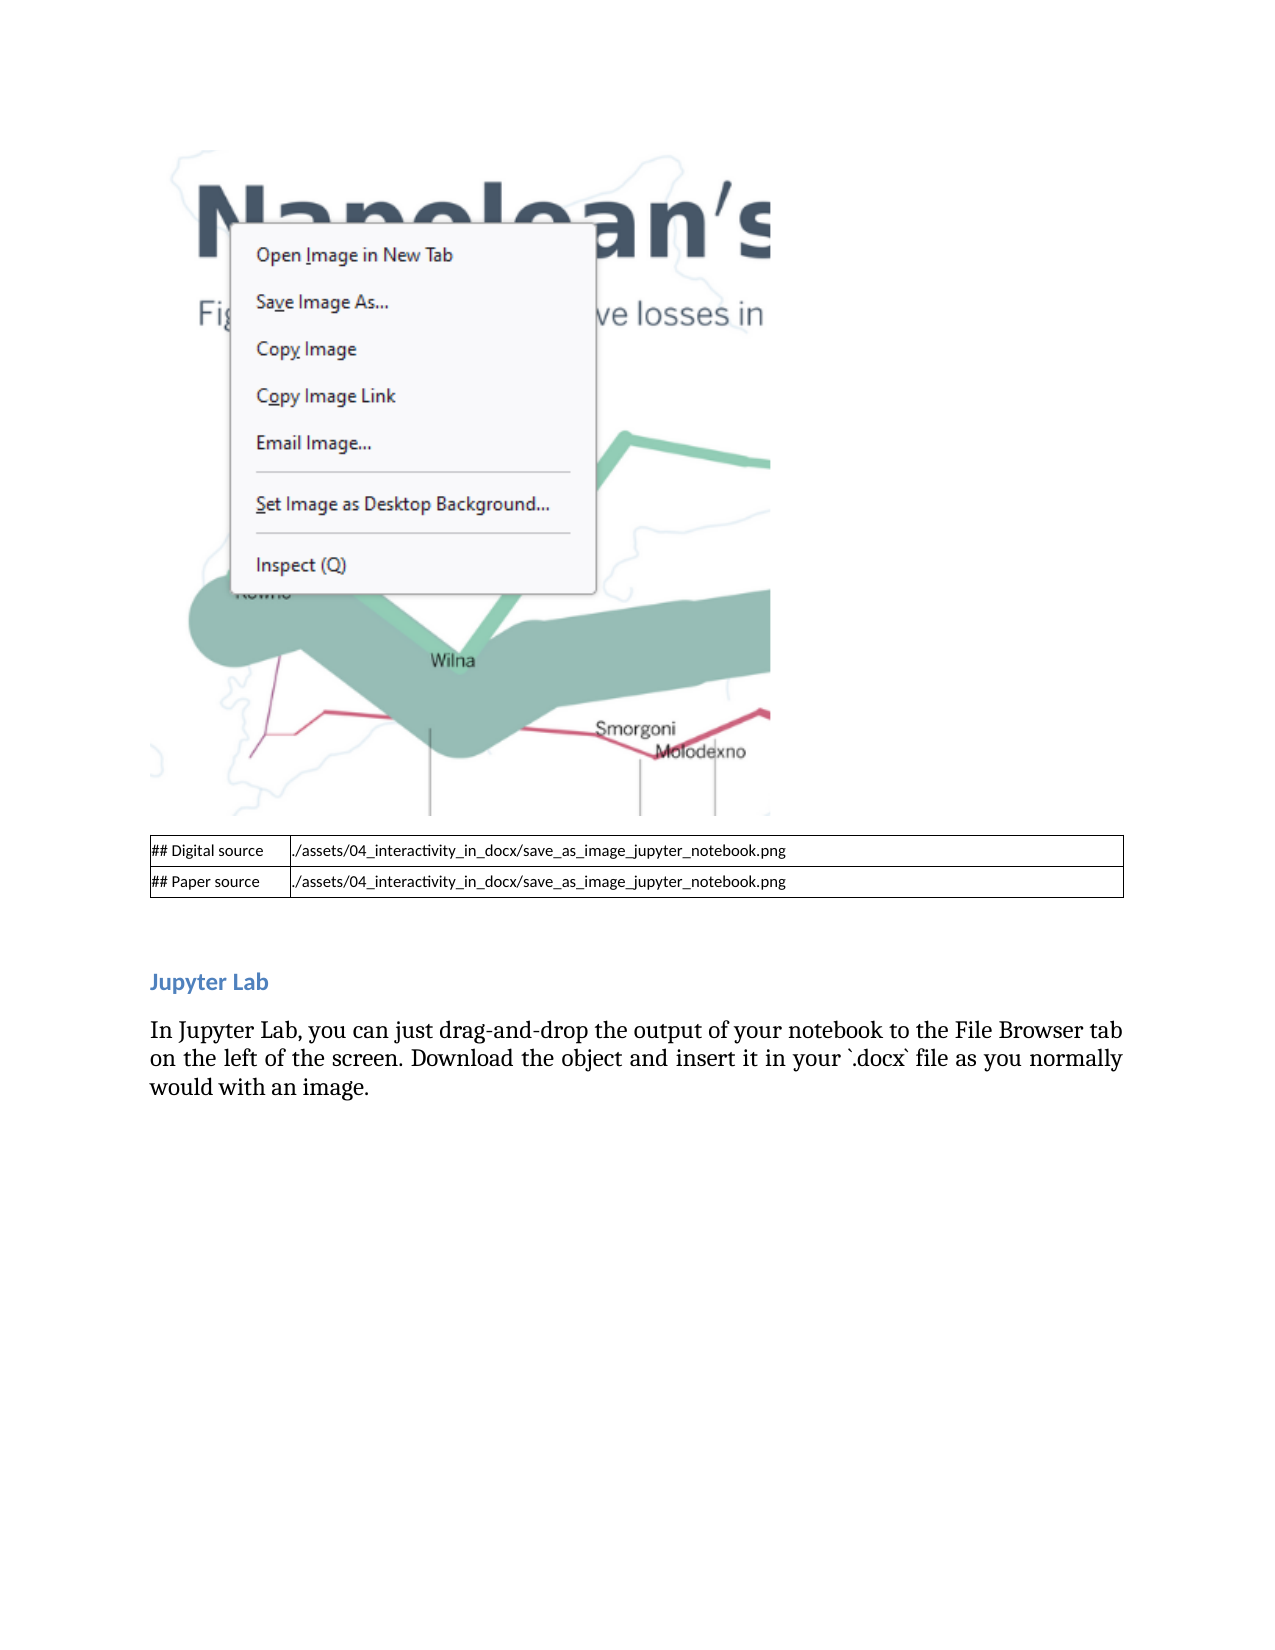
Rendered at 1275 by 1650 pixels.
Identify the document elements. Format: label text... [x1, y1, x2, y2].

text In Jupyter Lab, you can just drag-and-drop the output of your notebook to the File Browser tab on the left of the screen. Download the object and insert it in your `.docx` file as you normally would with an image. [150, 1016, 1125, 1102]
subtitle Jupyter Lab [150, 966, 1125, 997]
table_header ./assets/04_interactivity_in_docx/save_as_image_jupyter_notebook.png [291, 836, 1123, 866]
picture [150, 150, 771, 816]
table_cell ## Paper source [151, 867, 290, 897]
table_header ## Digital source [151, 836, 290, 866]
table_cell ./assets/04_interactivity_in_docx/save_as_image_jupyter_notebook.png [291, 867, 1123, 897]
